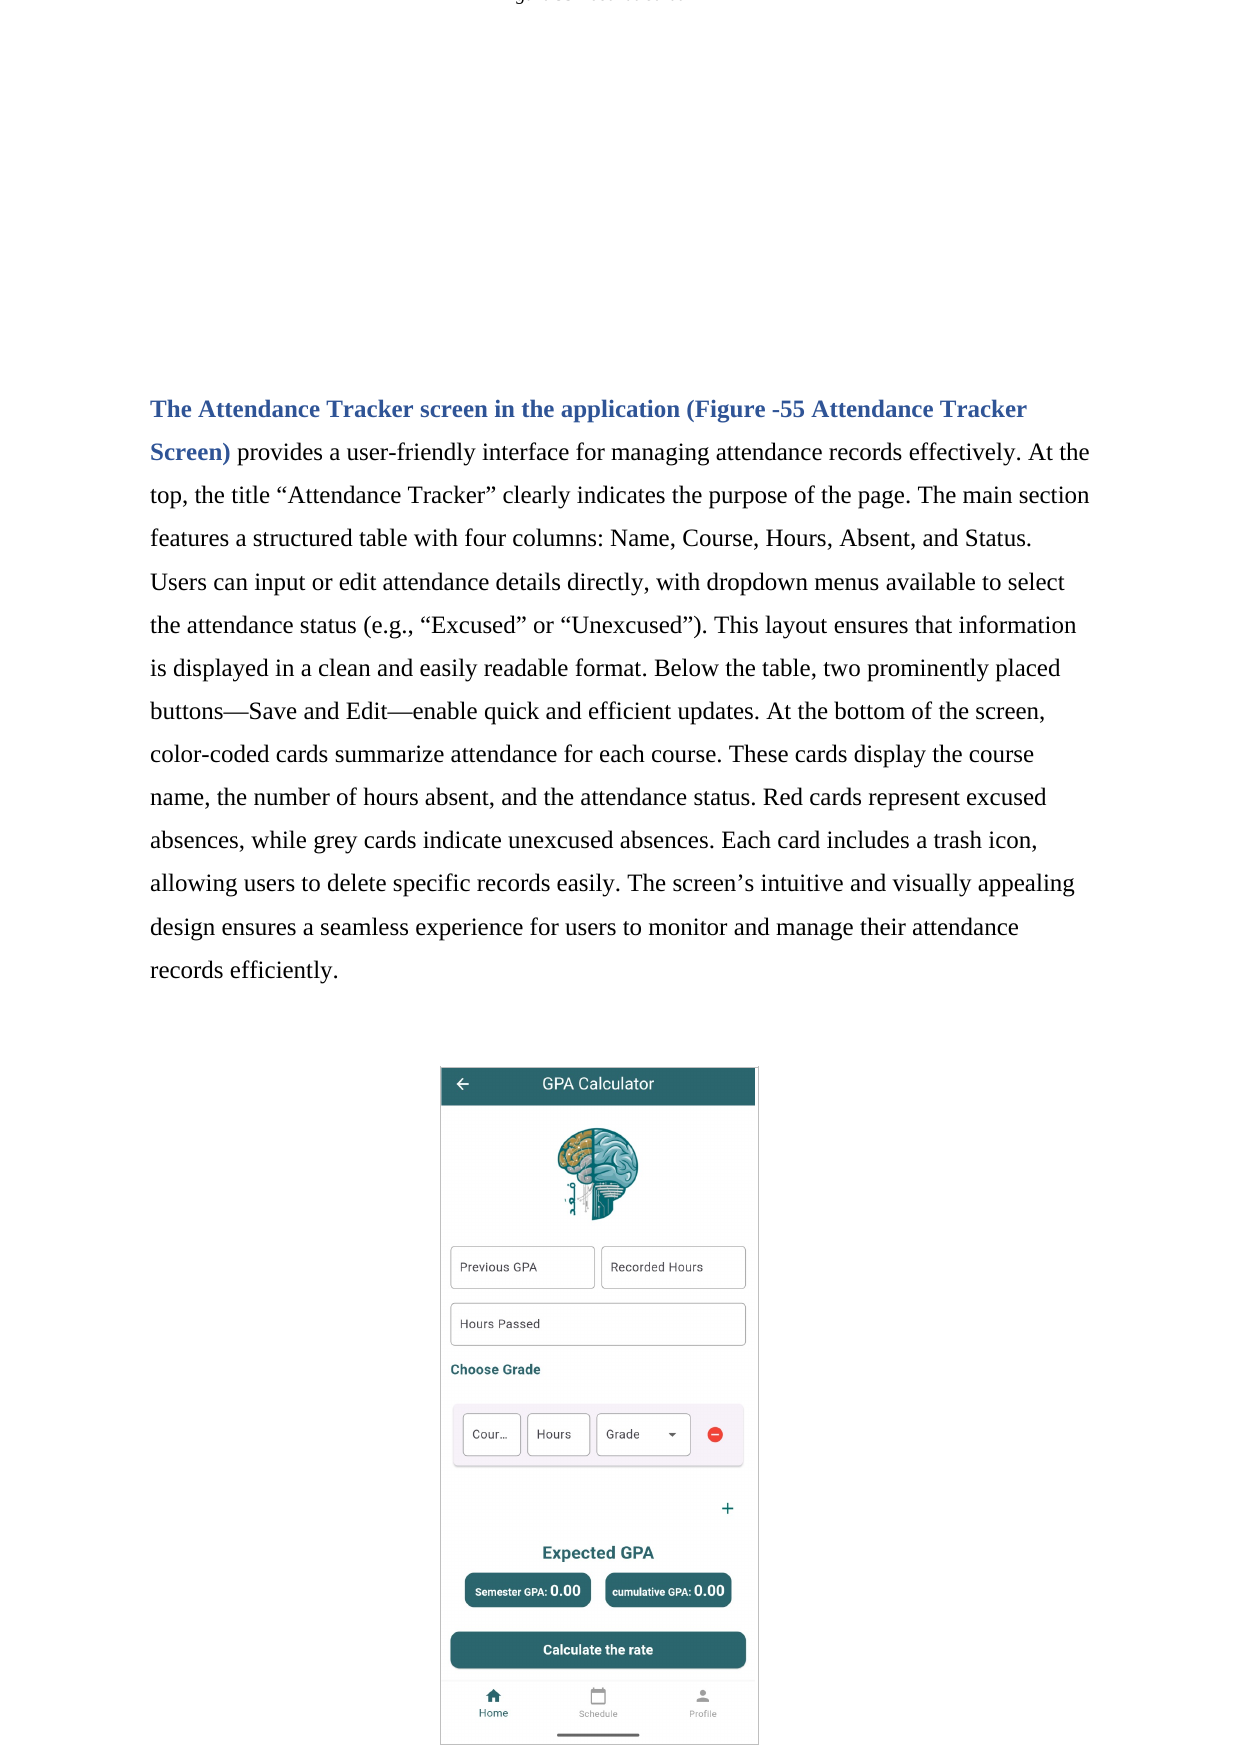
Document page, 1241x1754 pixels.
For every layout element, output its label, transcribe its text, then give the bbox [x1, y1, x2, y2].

picture [441, 1068, 755, 1744]
text The Attendance Tracker screen in the application (Figure -55 Attendance Tracker Screen) provides a user-friendly interface for managing attendance records effectively. At the top, the title “Attendance Tracker” clearly indicates the purpose of the page. The main section features a structured table with four columns: Name, Course, Hours, Absent, and Status. Users can input or edit attendance details directly, with dropdown menus available to select the attendance status (e.g., “Excused” or “Unexcused”). This layout ensures that information is displayed in a clean and easily readable format. Below the table, two prominently placed buttons—Save and Edit—enable quick and efficient updates. At the bottom of the screen, color-coded cards summarize attendance for each course. These cards display the course name, the number of hours absent, and the attendance status. Red cards represent excused absences, while grey cards indicate unexcused absences. Each card includes a trash icon, allowing users to delete specific records easily. The screen’s intuitive and visually appealing design ensures a seamless experience for users to monitor and manage their attendance records efficiently. [150, 394, 1090, 983]
